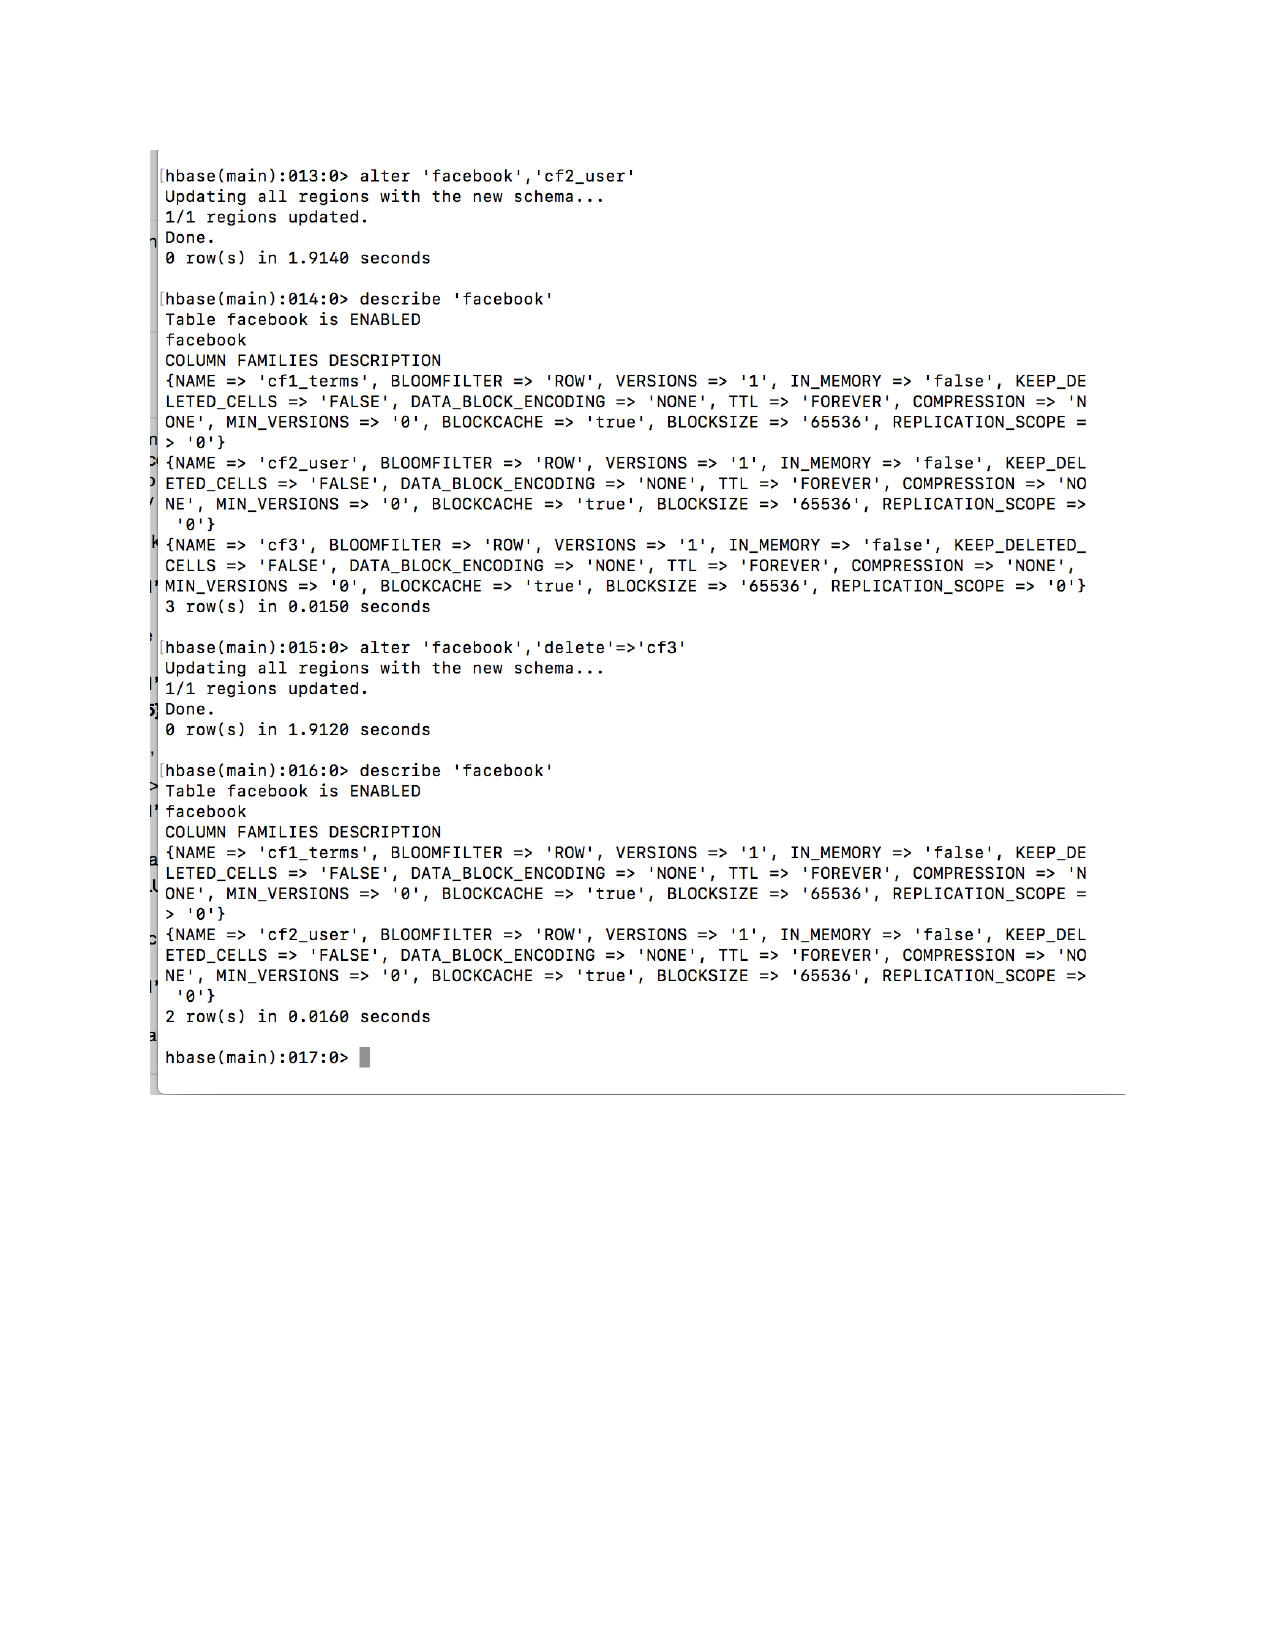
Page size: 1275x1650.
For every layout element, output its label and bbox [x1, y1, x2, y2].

picture [150, 150, 1125, 1095]
